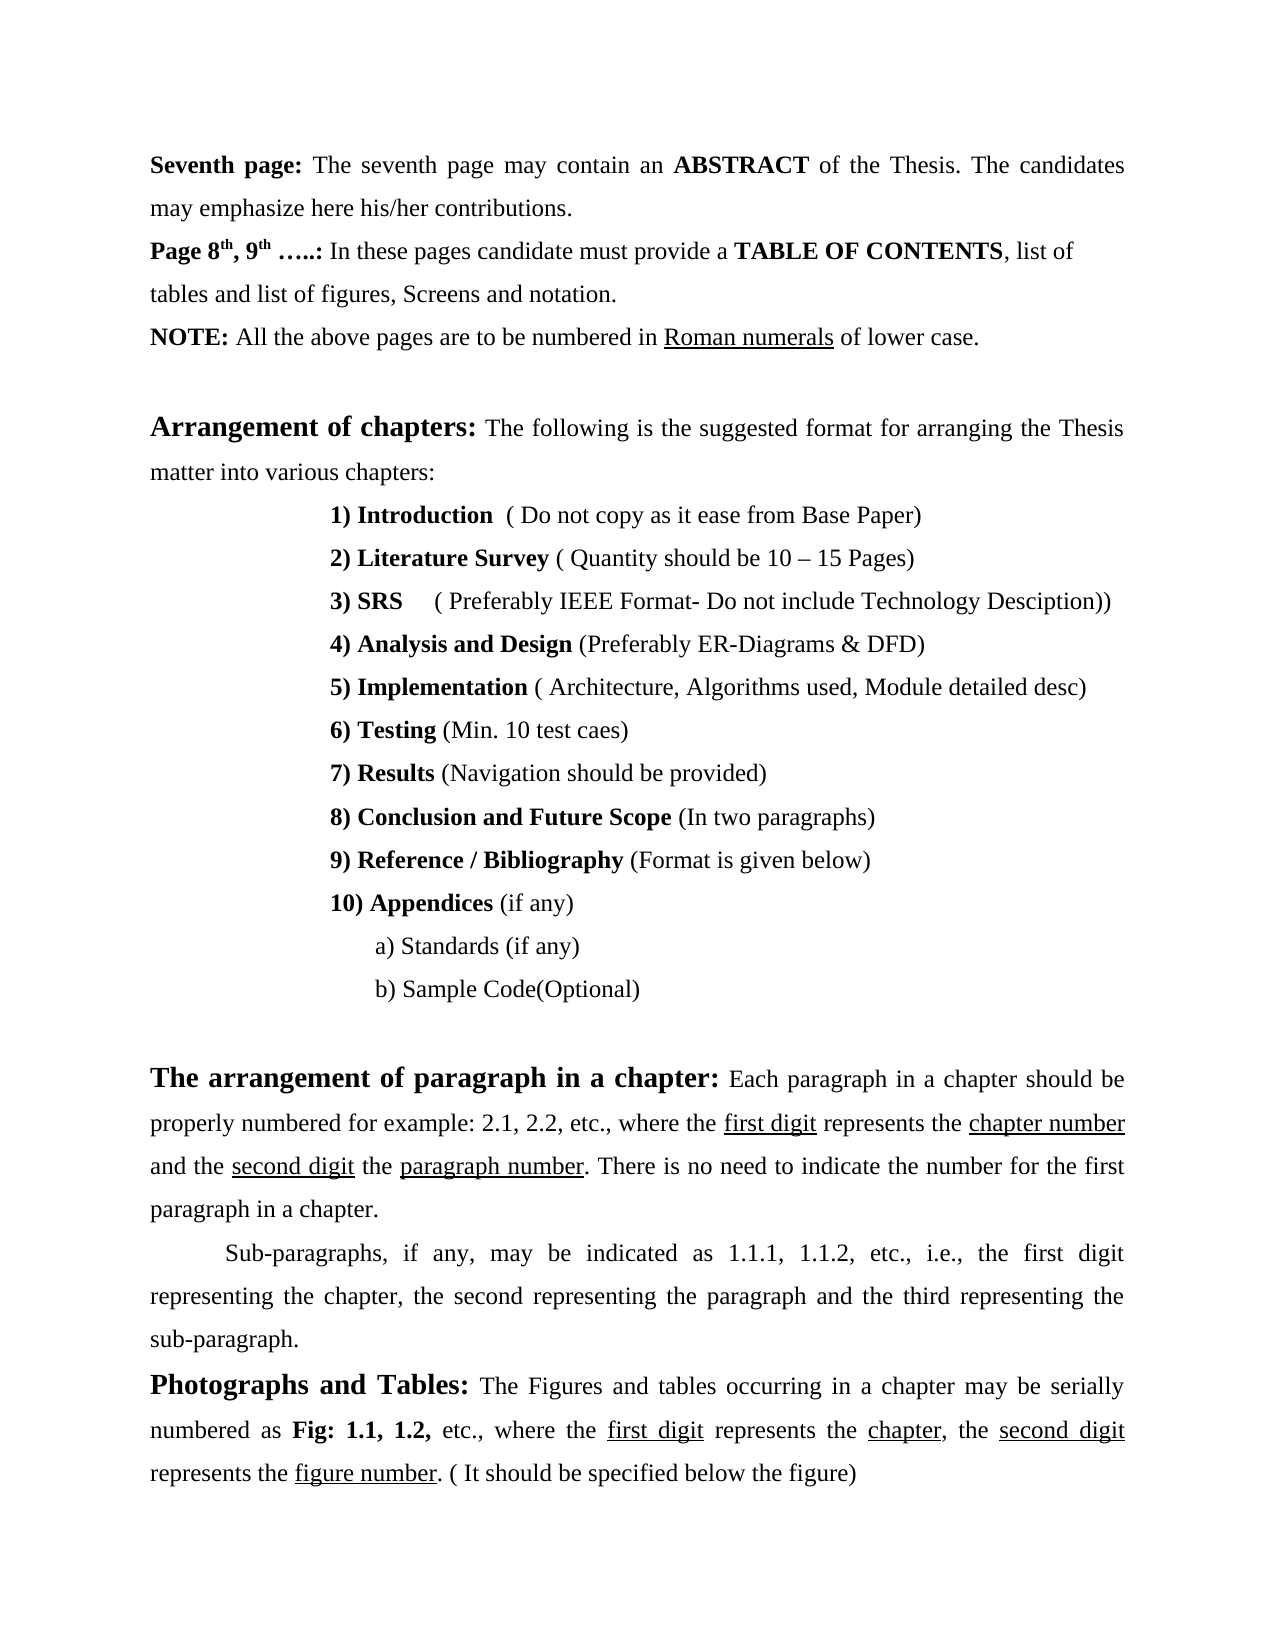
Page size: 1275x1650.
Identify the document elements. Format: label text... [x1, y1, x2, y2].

text b) Sample Code(Optional) [375, 974, 1125, 1003]
text 7) Results (Navigation should be provided) [330, 758, 1125, 787]
text 8) Conclusion and Future Scope (In two paragraphs) [330, 802, 1125, 830]
text Seventh page: The seventh page may contain an ABSTRACT of the Thesis. The candidates may emphasize here his/her contributions. [150, 150, 1125, 222]
text 3) SRS ( Preferably IEEE Format- Do not include Technology Desciption)) [330, 586, 1125, 615]
text 5) Implementation ( Architecture, Algorithms used, Module detailed desc) [330, 672, 1125, 701]
text The arrangement of paragraph in a chapter: Each paragraph in a chapter should be properly numbered for example: 2.1, 2.2, etc., where the first digit represents the chapter number and the second digit the paragraph number. There is no need to indicate the number for the first paragraph in a chapter. [150, 1060, 1125, 1223]
text 2) Literature Survey ( Quantity should be 10 – 15 Pages) [330, 543, 1125, 572]
text 9) Reference / Bibliography (Format is given below) [330, 845, 1125, 873]
text 6) Testing (Min. 10 test caes) [330, 715, 1125, 744]
text a) Standards (if any) [375, 931, 1125, 960]
text 4) Analysis and Design (Preferably ER-Diagrams & DFD) [330, 629, 1125, 658]
text Page 8th, 9th …..: In these pages candidate must provide a TABLE OF CONTENTS, list of tables and list of figures, Screens and notation. [150, 236, 1125, 308]
text 10) Appendices (if any) [330, 888, 1125, 917]
text Photographs and Tables: The Figures and tables occurring in a chapter may be serially numbered as Fig: 1.1, 1.2, etc., where the first digit represents the chapter, the second digit represents the figure number. ( It should be specified below the figure) [150, 1367, 1125, 1487]
text Sub-paragraphs, if any, may be indicated as 1.1.1, 1.1.2, etc., i.e., the first digit representing the chapter, the second representing the paragraph and the third representing the sub-paragraph. [150, 1238, 1125, 1353]
text NOTE: All the above pages are to be numbered in Roman numerals of lower case. [150, 322, 1125, 351]
text 1) Introduction ( Do not copy as it ease from Base Paper) [330, 500, 1125, 528]
text Arrangement of chapters: The following is the suggested format for arranging the Thesis matter into various chapters: [150, 409, 1125, 485]
